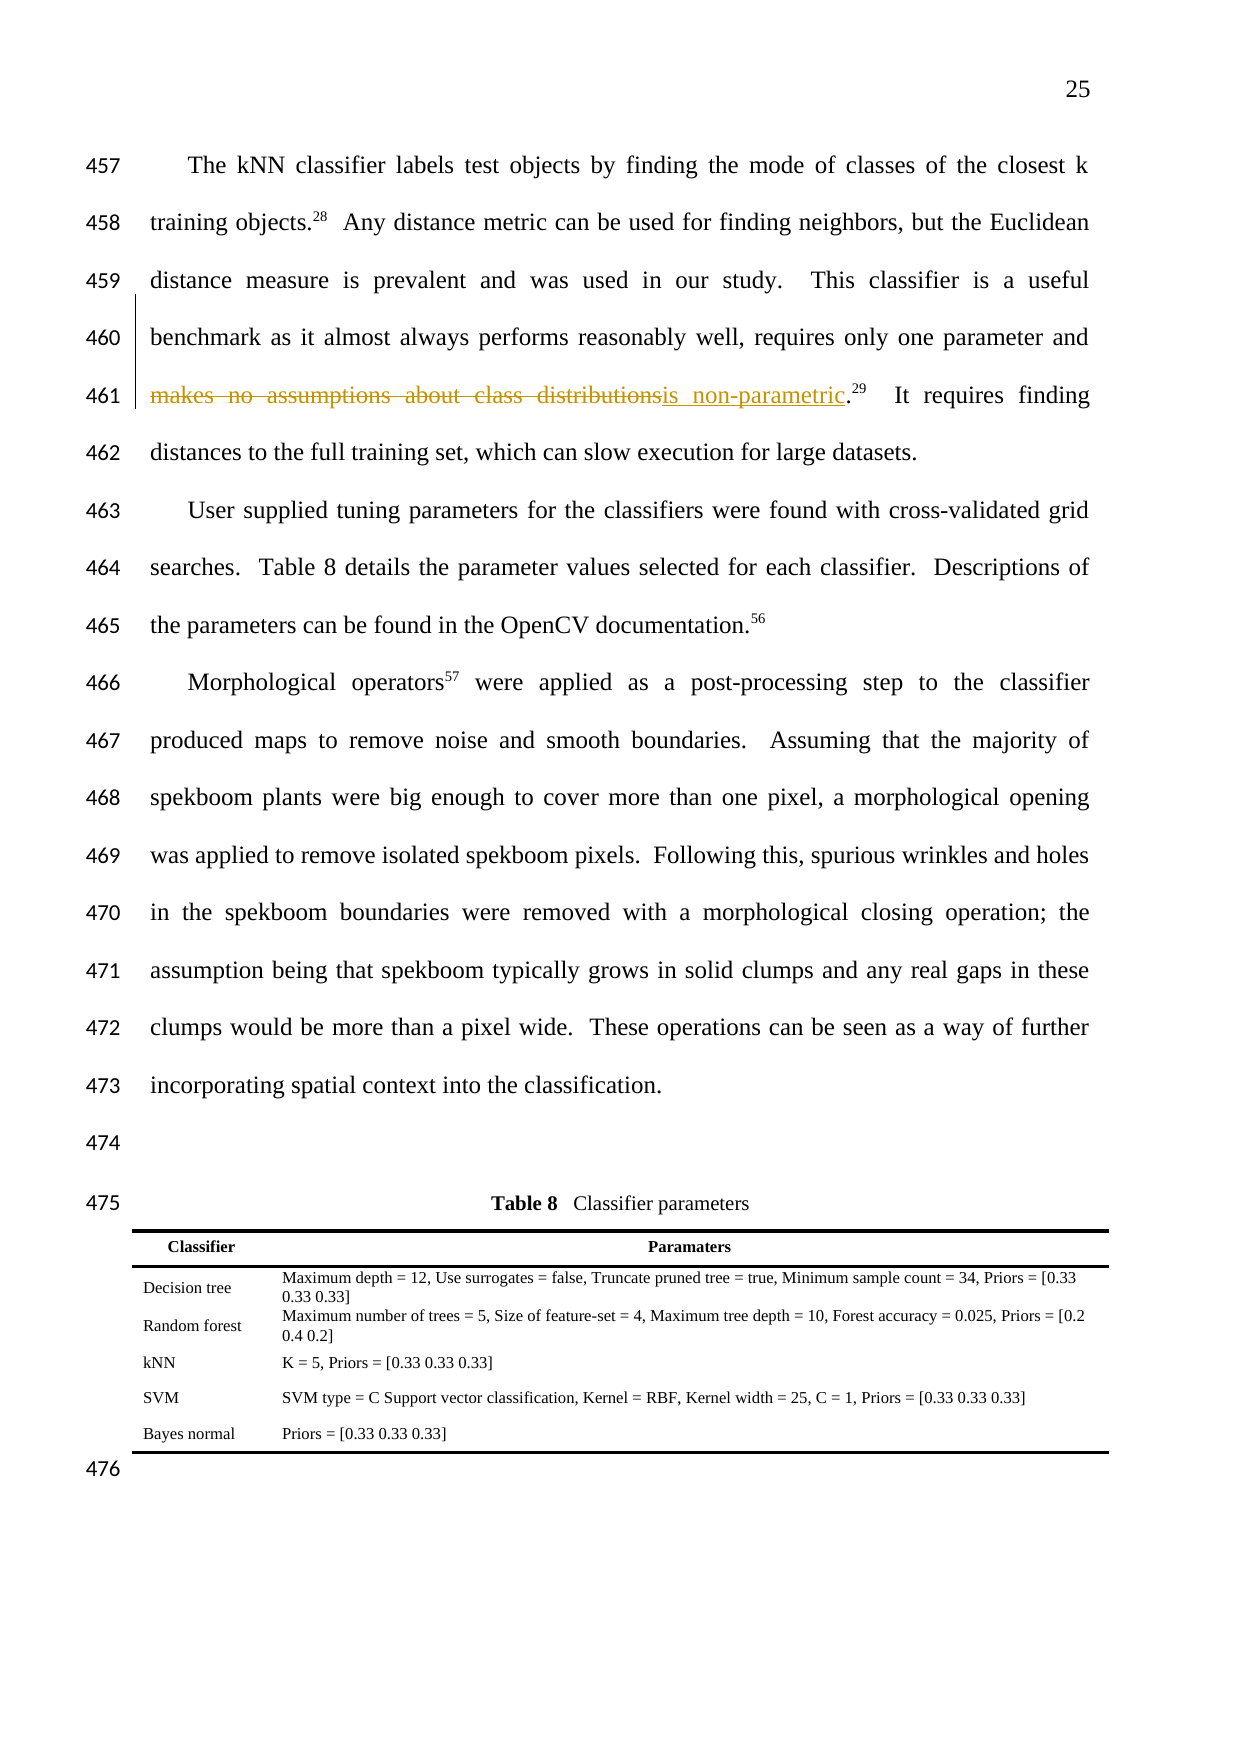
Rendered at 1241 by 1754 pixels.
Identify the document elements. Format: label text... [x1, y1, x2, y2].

text The kNN classifier labels test objects by finding the mode of classes of the closest k training objects.28 Any distance metric can be used for finding neighbors, but the Euclidean distance measure is prevalent and was used in our study. This classifier is a useful benchmark as it almost always performs reasonably well, requires only one parameter and .29 It requires finding distances to the full training set, which can slow execution for large datasets. [150, 150, 1090, 466]
table_cell Maximum number of trees = 5, Size of feature-set = 4, Maximum tree depth = 10, Forest accuracy = 0.025, Priors = [0.2 0.4 0.2] [271, 1306, 1108, 1344]
table_cell kNN [132, 1345, 271, 1380]
table_cell Maximum depth = 12, Use surrogates = false, Truncate pruned tree = true, Minimum sample count = 34, Priors = [0.33 0.33 0.33] [271, 1268, 1108, 1306]
table_cell SVM type = C Support vector classification, Kernel = RBF, Kernel width = 25, C = 1, Priors = [0.33 0.33 0.33] [271, 1380, 1108, 1415]
text Morphological operators57 were applied as a post-processing step to the classifier produced maps to remove noise and smooth boundaries. Assuming that the majority of spekboom plants were big enough to cover more than one pixel, a morphological opening was applied to remove isolated spekboom pixels. Following this, spurious wrinkles and holes in the spekboom boundaries were removed with a morphological closing operation; the assumption being that spekboom typically grows in solid clumps and any real gaps in these clumps would be more than a pixel wide. These operations can be seen as a way of further incorporating spatial context into the classification. [150, 667, 1090, 1099]
table_cell Bayes normal [132, 1415, 271, 1451]
table_cell Decision tree [132, 1268, 271, 1306]
table_cell Random forest [132, 1306, 271, 1344]
table_header Classifier [132, 1233, 271, 1265]
table_cell K = 5, Priors = [0.33 0.33 0.33] [271, 1345, 1108, 1380]
table_cell Priors = [0.33 0.33 0.33] [271, 1415, 1108, 1451]
table_cell SVM [132, 1380, 271, 1415]
table_header Paramaters [271, 1233, 1108, 1265]
